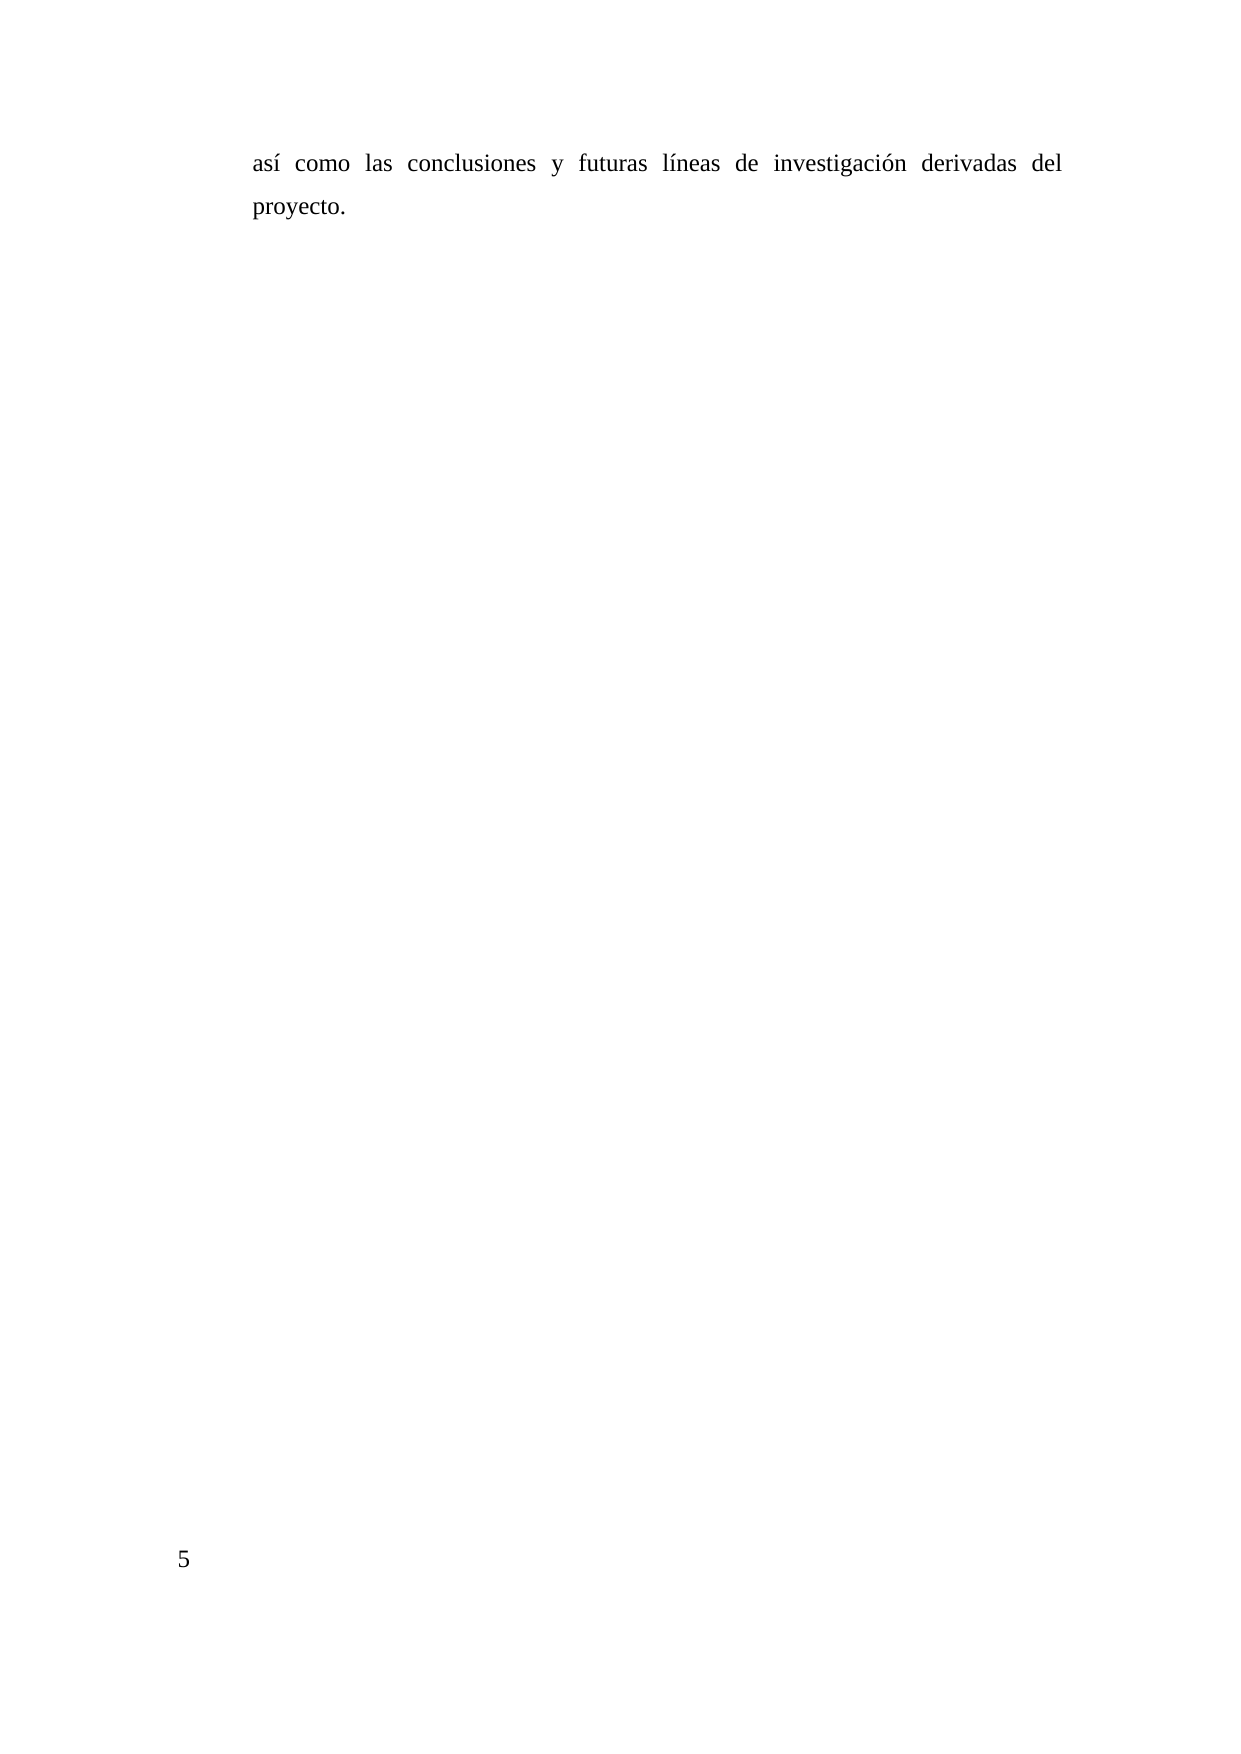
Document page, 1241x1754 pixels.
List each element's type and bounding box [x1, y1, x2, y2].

list [215, 148, 1063, 219]
